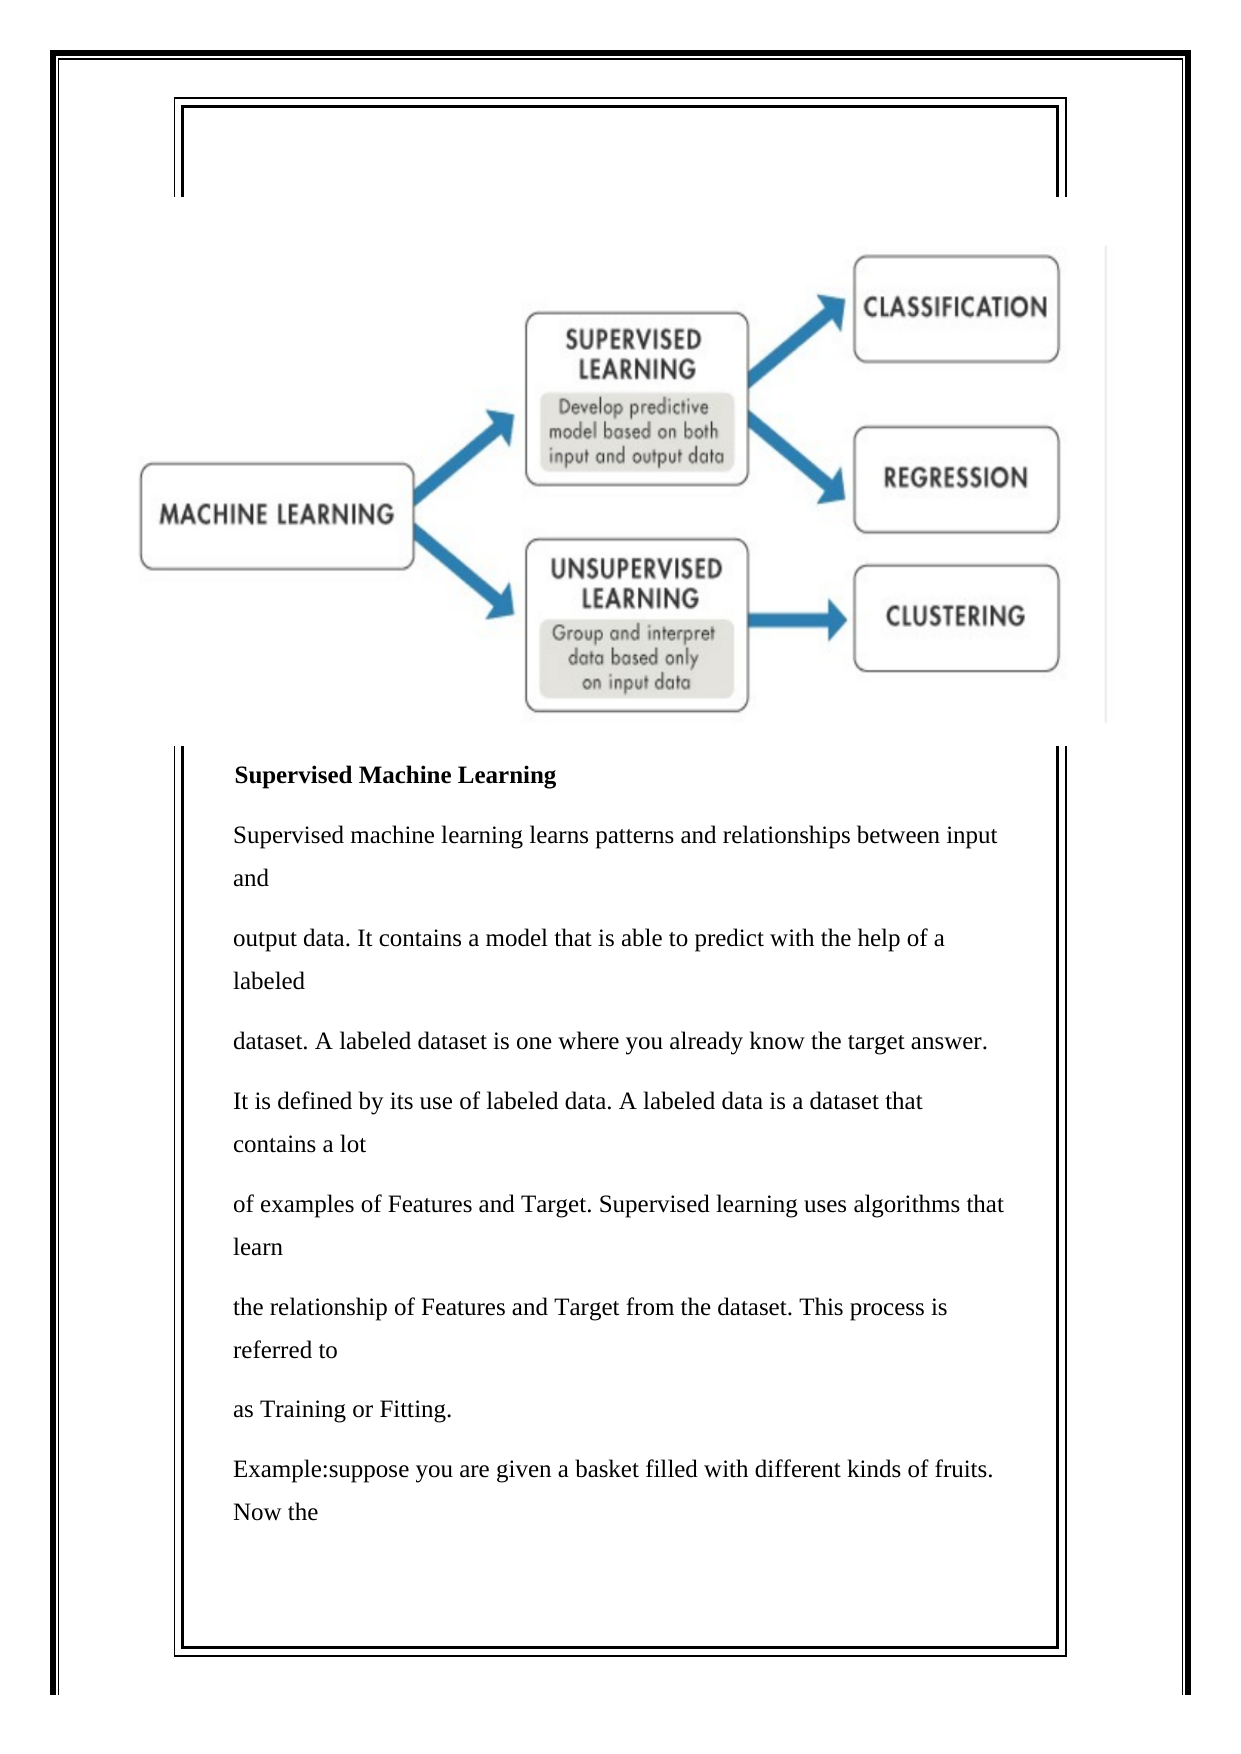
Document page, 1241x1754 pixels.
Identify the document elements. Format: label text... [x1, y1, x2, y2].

text the relationship of Features and Target from the dataset. This process is referred to [233, 1292, 1006, 1363]
text output data. It contains a model that is able to predict with the help of a labeled [233, 923, 1006, 995]
text Supervised Machine Learning [234, 746, 1006, 789]
text Supervised machine learning learns patterns and relationships between input and [233, 820, 1006, 892]
picture [111, 197, 1129, 746]
text It is defined by its use of labeled data. A labeled data is a dataset that contains a lot [233, 1086, 1006, 1158]
text Example:suppose you are given a basket filled with different kinds of fruits. Now the [233, 1454, 1006, 1526]
text dataset. A labeled dataset is one where you already know the target answer. [233, 1026, 1006, 1055]
text of examples of Features and Target. Supervised learning uses algorithms that learn [233, 1189, 1006, 1261]
text as Training or Fitting. [233, 1394, 1006, 1423]
